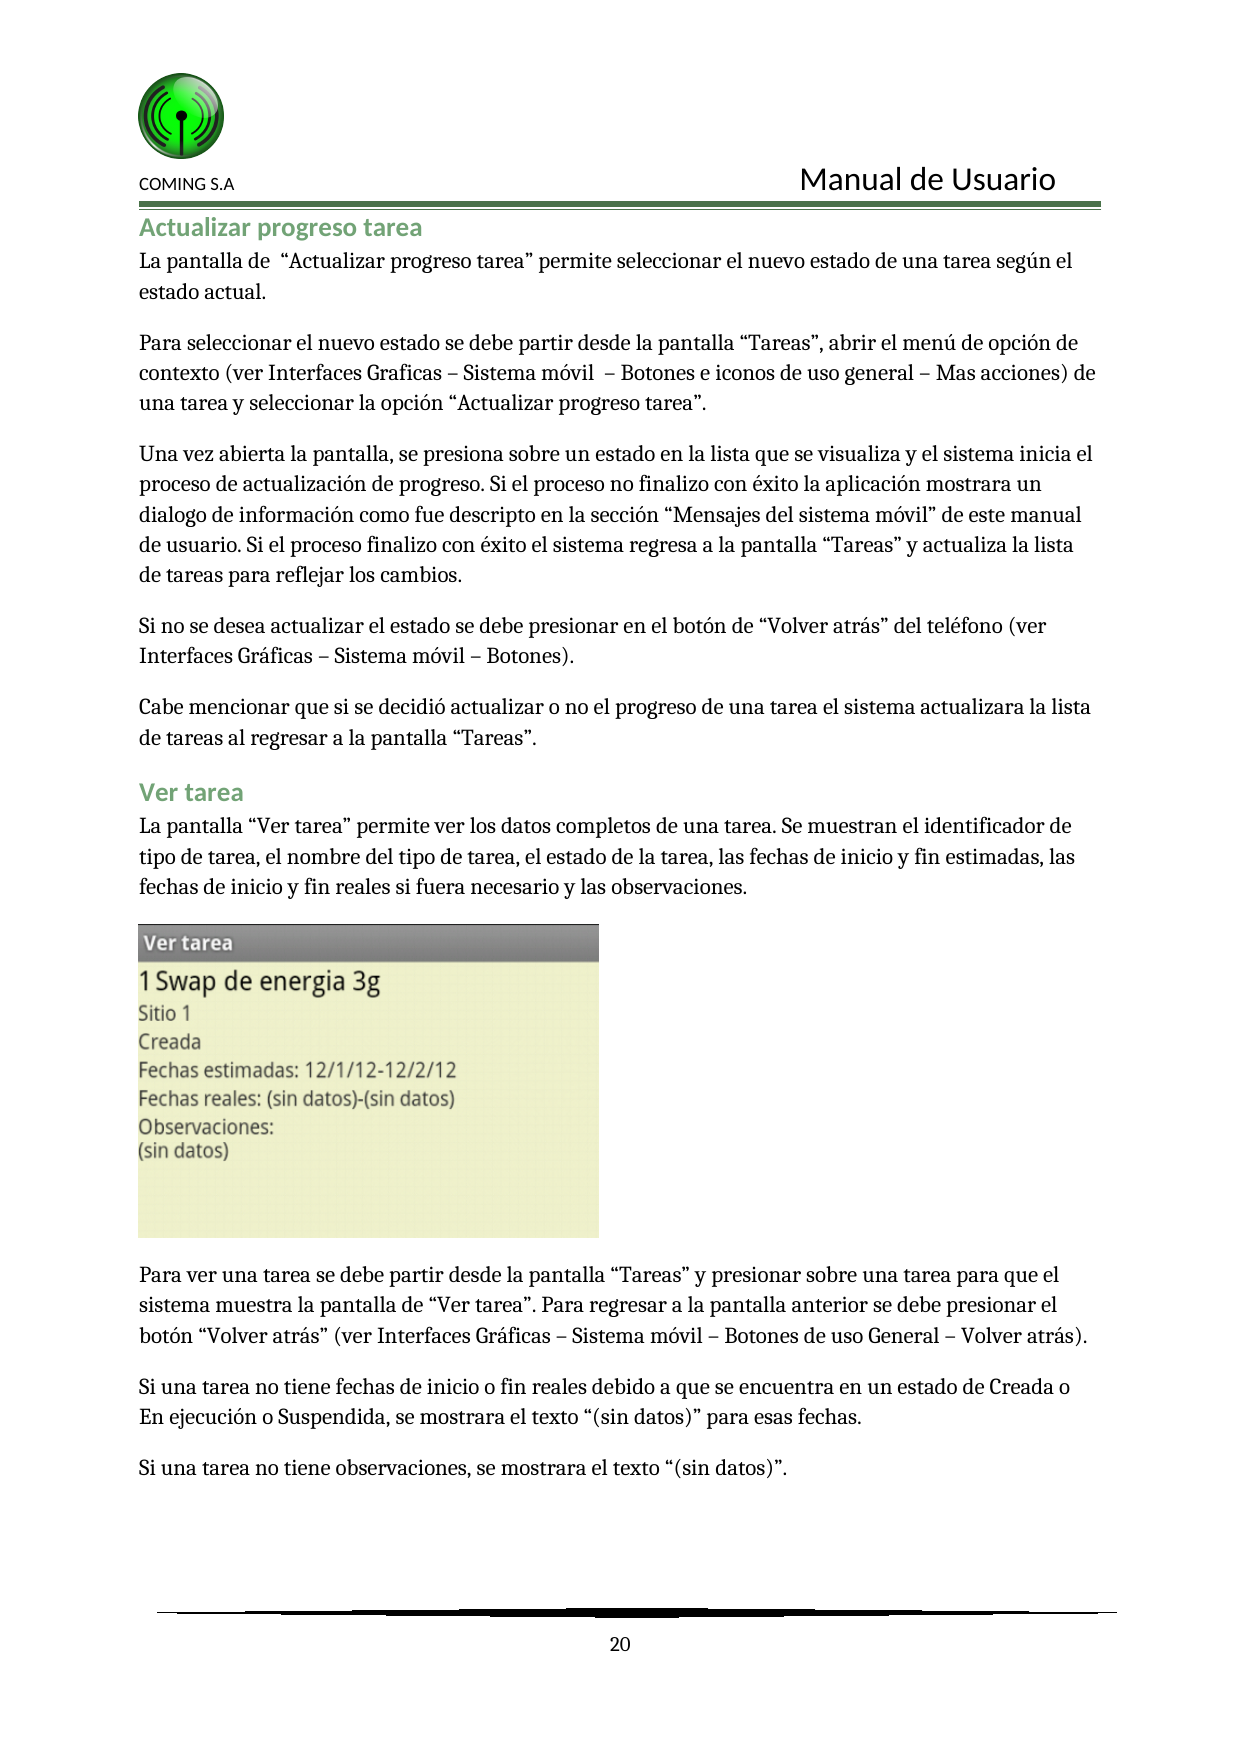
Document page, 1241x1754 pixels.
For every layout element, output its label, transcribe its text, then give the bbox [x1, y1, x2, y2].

text La pantalla de “Actualizar progreso tarea” permite seleccionar el nuevo estado de una tarea según el estado actual. [139, 248, 1101, 305]
text Si no se desea actualizar el estado se debe presionar en el botón de “Volver atrás” del teléfono (ver Interfaces Gráficas – Sistema móvil – Botones). [139, 613, 1101, 669]
picture [138, 73, 224, 159]
text La pantalla “Ver tarea” permite ver los datos completos de una tarea. Se muestran el identificador de tipo de tarea, el nombre del tipo de tarea, el estado de la tarea, las fechas de inicio y fin estimadas, las fechas de inicio y fin reales si fuera necesario y las observaciones. [139, 813, 1101, 900]
text Una vez abierta la pantalla, se presiona sobre un estado en la lista que se visualiza y el sistema inicia el proceso de actualización de progreso. Si el proceso no finalizo con éxito la aplicación mostrara un dialogo de información como fue descripto en la sección “Mensajes del sistema móvil” de este manual de usuario. Si el proceso finalizo con éxito el sistema regresa a la pantalla “Tareas” y actualiza la lista de tareas para reflejar los cambios. [139, 441, 1101, 588]
picture [138, 924, 599, 1238]
text Si una tarea no tiene observaciones, se mostrara el texto “(sin datos)”. [139, 1455, 1101, 1481]
text Si una tarea no tiene fechas de inicio o fin reales debido a que se encuentra en un estado de Creada o En ejecución o Suspendida, se mostrara el texto “(sin datos)” para esas fechas. [139, 1373, 1101, 1430]
text Para ver una tarea se debe partir desde la pantalla “Tareas” y presionar sobre una tarea para que el sistema muestra la pantalla de “Ver tarea”. Para regresar a la pantalla anterior se debe presionar el botón “Volver atrás” (ver Interfaces Gráficas – Sistema móvil – Botones de uso General – Volver atrás). [139, 1262, 1101, 1349]
text Cabe mencionar que si se decidió actualizar o no el progreso de una tarea el sistema actualizara la lista de tareas al regresar a la pantalla “Tareas”. [139, 694, 1101, 751]
text Para seleccionar el nuevo estado se debe partir desde la pantalla “Tareas”, abrir el menú de opción de contexto (ver Interfaces Graficas – Sistema móvil – Botones e iconos de uso general – Mas acciones) de una tarea y seleccionar la opción “Actualizar progreso tarea”. [139, 329, 1101, 416]
subtitle Ver tarea [139, 775, 1101, 808]
subtitle Actualizar progreso tarea [139, 210, 1101, 243]
